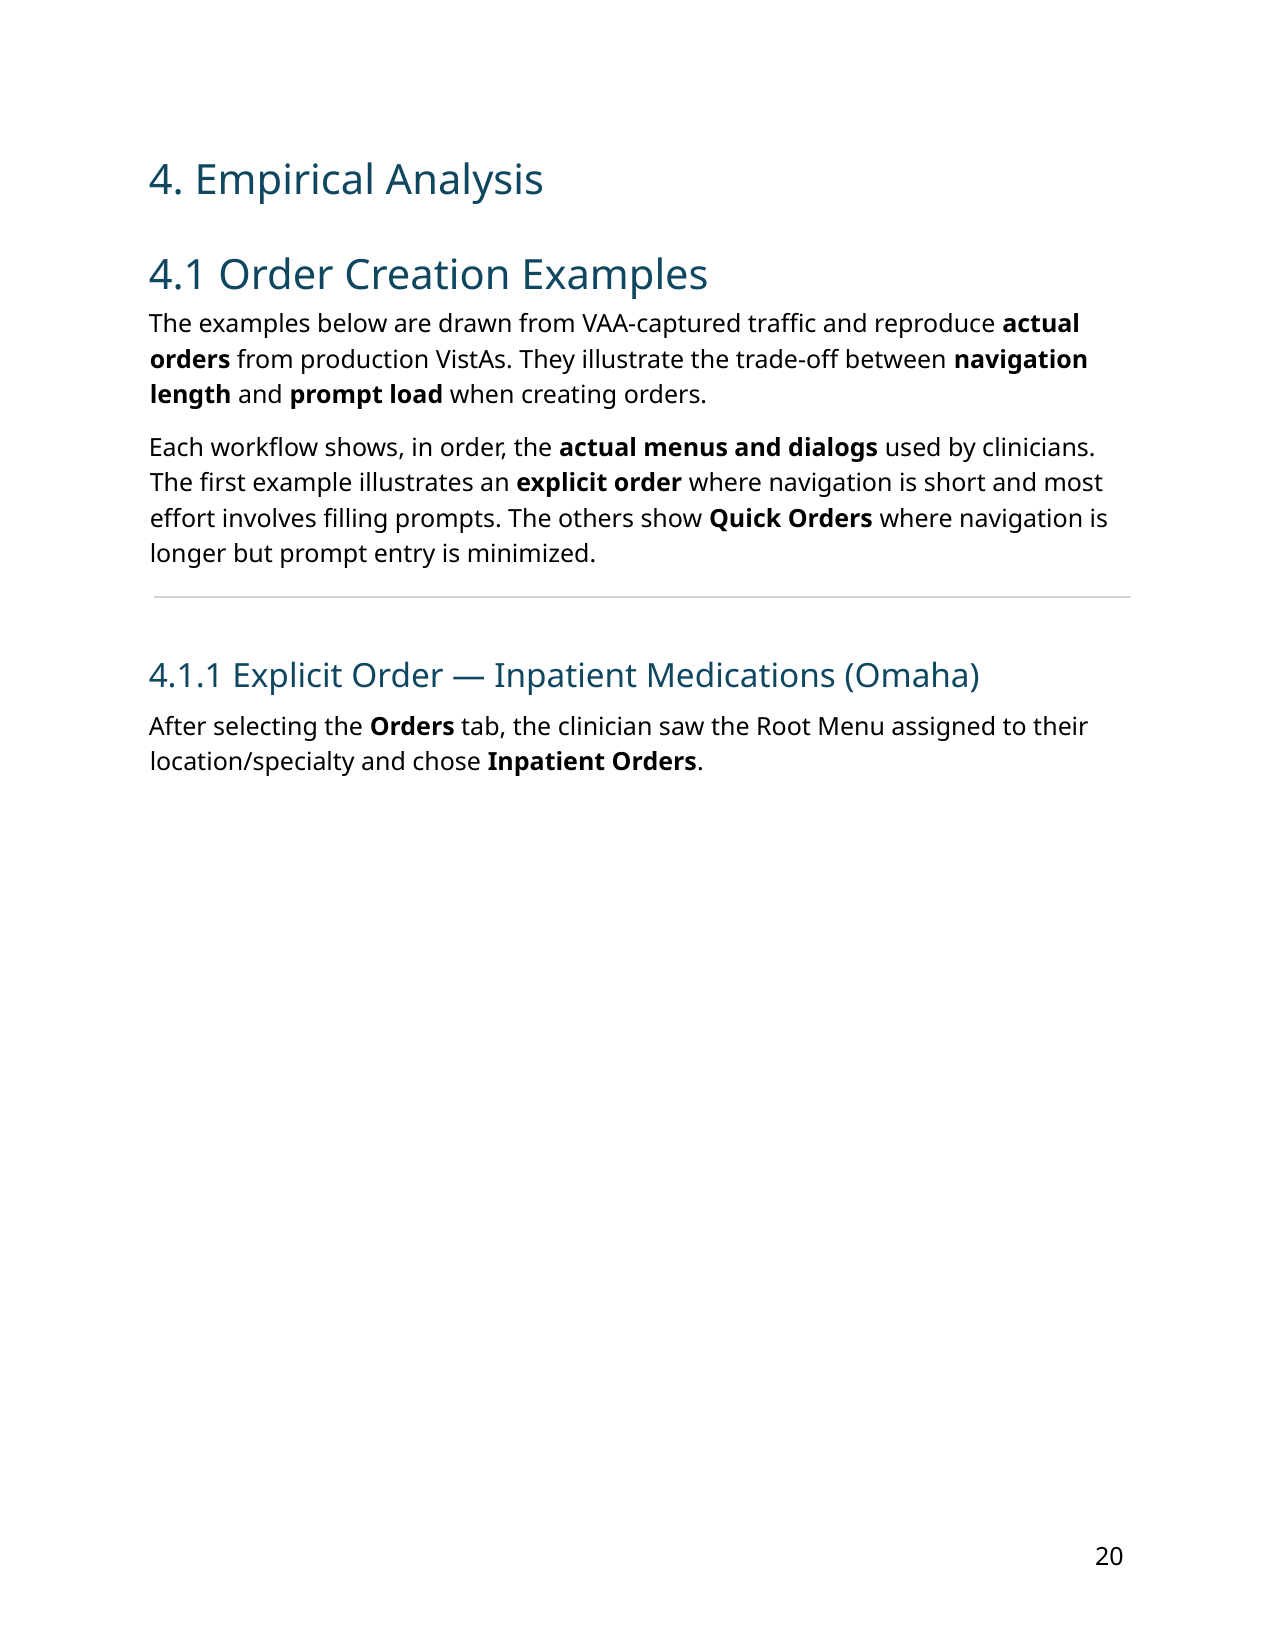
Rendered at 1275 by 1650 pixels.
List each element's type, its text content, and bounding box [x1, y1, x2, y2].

subtitle 4.1 Order Creation Examples [148, 244, 1125, 301]
text The examples below are drawn from VAA-captured traffic and reproduce actual orders from production VistAs. They illustrate the trade-off between navigation length and prompt load when creating orders. [148, 306, 1125, 411]
text After selecting the Orders tab, the clinician saw the Root Menu assigned to their location/specialty and chose Inpatient Orders. [148, 708, 1125, 778]
text Each workflow shows, in order, the actual menus and dialogs used by clinicians. The first example illustrates an explicit order where navigation is short and most effort involves filling prompts. The others show Quick Orders where navigation is longer but prompt entry is minimized. [148, 429, 1125, 570]
subtitle 4. Empirical Analysis [148, 150, 1125, 207]
subtitle 4.1.1 Explicit Order — Inpatient Medications (Omaha) [148, 652, 1125, 697]
